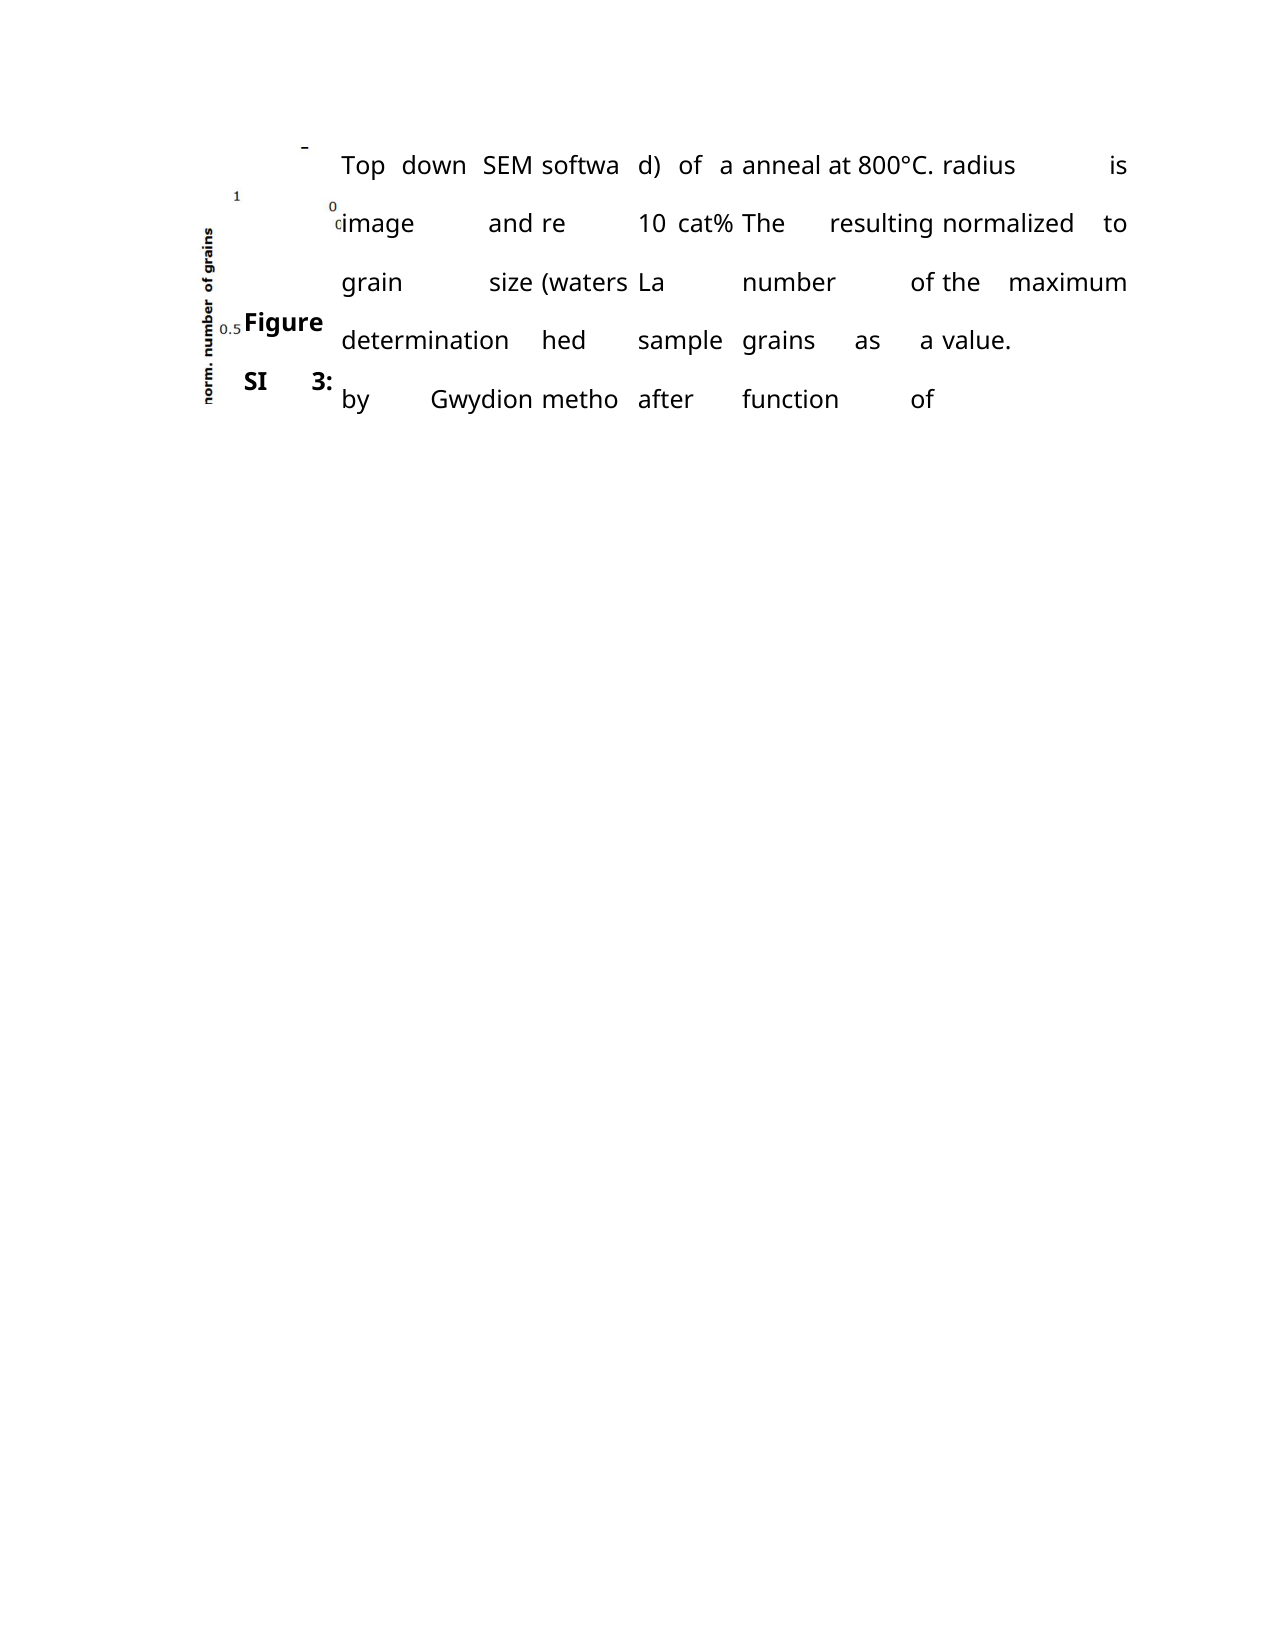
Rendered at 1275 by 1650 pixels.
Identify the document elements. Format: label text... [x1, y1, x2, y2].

picture [187, 147, 244, 404]
text Figure SI 3: Top down SEM image and grain size determination by Gwydion software (watershed method) of a 10 cat% La sample after anneal at 800°C. The resulting number of grains as a function of radius is normalized to the maximum value. [742, 147, 934, 416]
text Figure SI 3: Top down SEM image and grain size determination by Gwydion software (watershed method) of a 10 cat% La sample after anneal at 800°C. The resulting number of grains as a function of radius is normalized to the maximum value. [638, 147, 733, 416]
picture [283, 147, 342, 275]
text Figure SI 3: Top down SEM image and grain size determination by Gwydion software (watershed method) of a 10 cat% La sample after anneal at 800°C. The resulting number of grains as a function of radius is normalized to the maximum value. [942, 147, 1127, 357]
text Figure SI 3: Top down SEM image and grain size determination by Gwydion software (watershed method) of a 10 cat% La sample after anneal at 800°C. The resulting number of grains as a function of radius is normalized to the maximum value. [341, 147, 533, 416]
text Figure SI 3: Top down SEM image and grain size determination by Gwydion software (watershed method) of a 10 cat% La sample after anneal at 800°C. The resulting number of grains as a function of radius is normalized to the maximum value. [541, 147, 629, 416]
